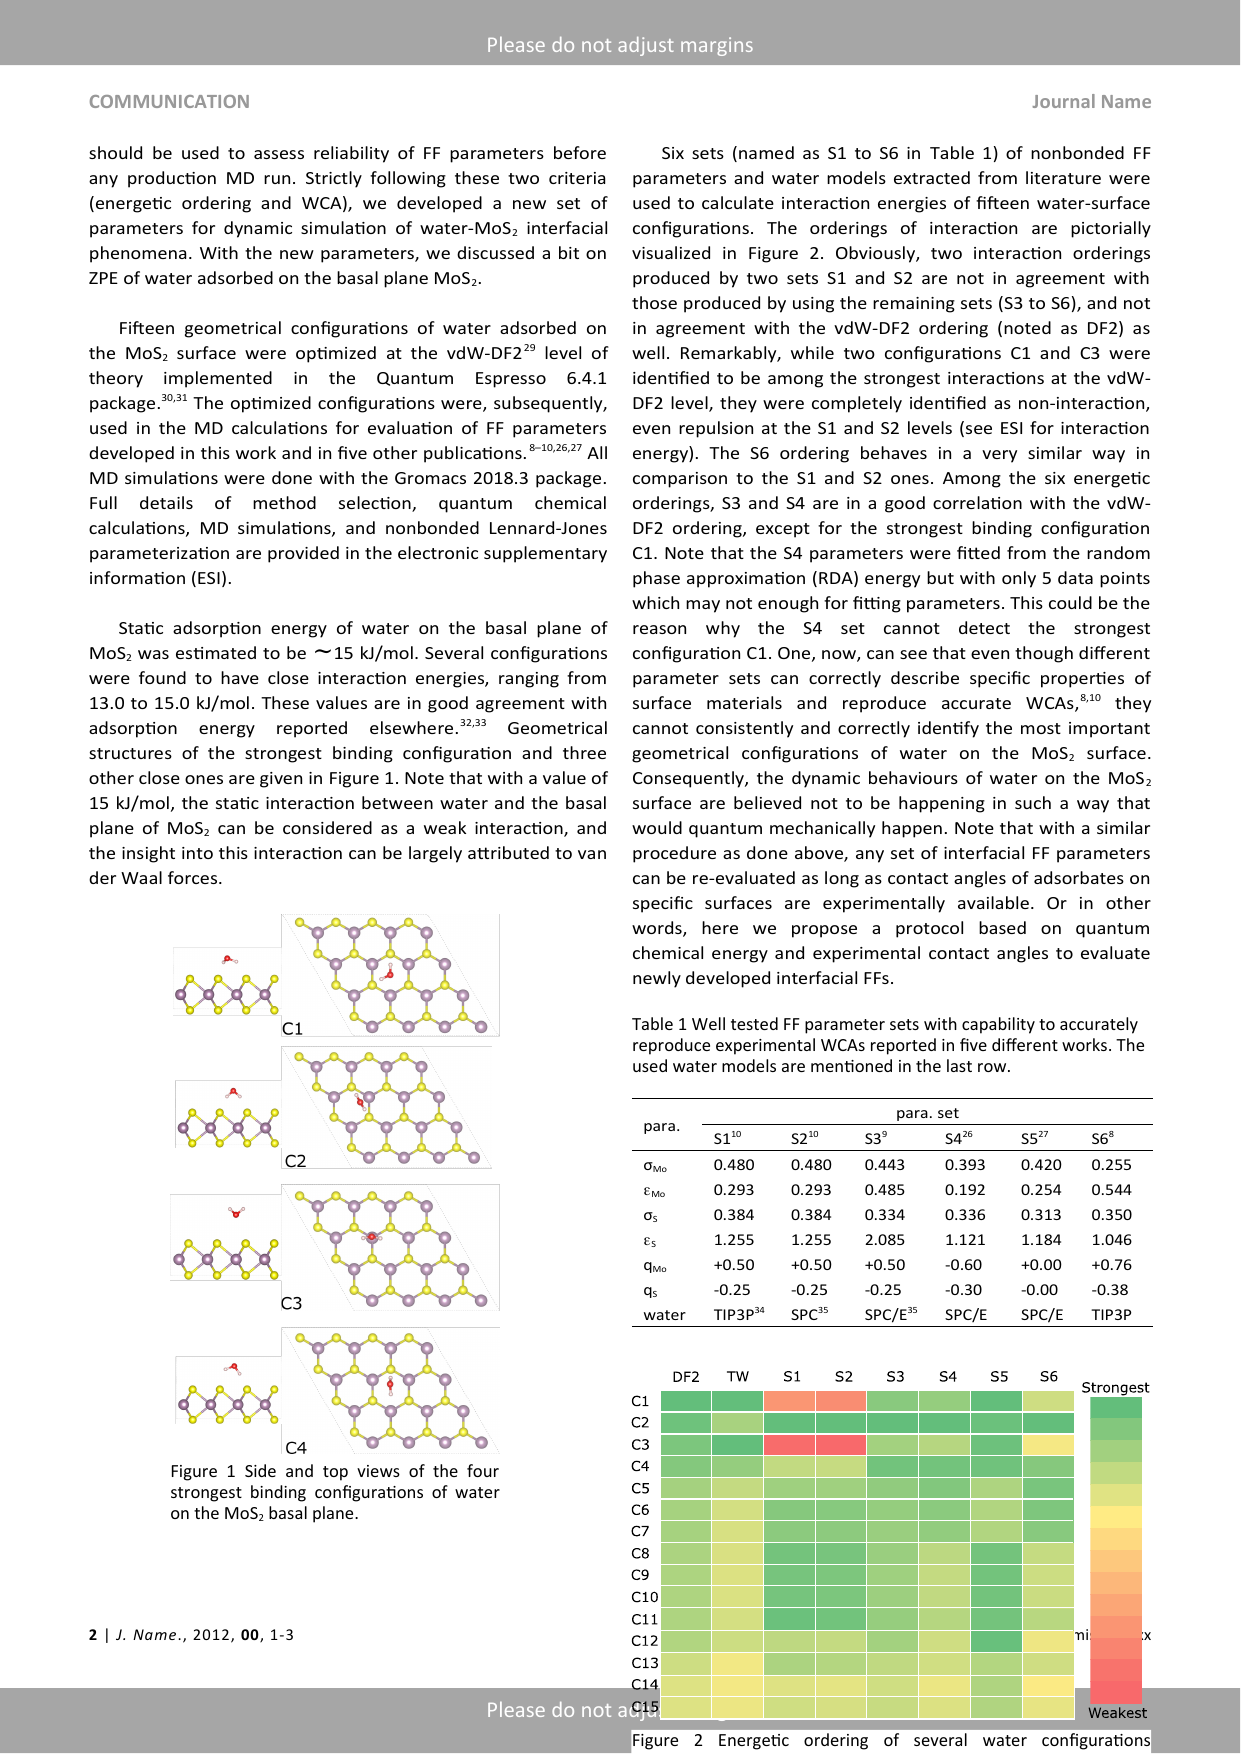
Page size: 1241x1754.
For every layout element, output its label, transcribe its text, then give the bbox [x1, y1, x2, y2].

table_cell TIP3P [1080, 1301, 1153, 1326]
table_cell Mo [632, 1176, 702, 1201]
table_cell 0.255 [1080, 1151, 1153, 1176]
table_cell 0.293 [780, 1176, 853, 1201]
text Static adsorption energy of water on the basal plane of MoS2 was estimated to be 15 kJ/mol. Several configurations were found to have close interaction energies, ranging from 13.0 to 15.0 kJ/mol. These values are in good agreement with adsorption energy reported elsewhere.32,33 Geometrical structures of the strongest binding configuration and three other close ones are given in Figure 1. Note that with a value of 15 kJ/mol, the static interaction between water and the basal plane of MoS2 can be considered as a weak interaction, and the insight into this interaction can be largely attributed to van der Waal forces. [89, 614, 608, 889]
table_cell -0.30 [934, 1276, 1009, 1301]
table_cell 0.485 [853, 1176, 934, 1201]
table_cell 0.393 [934, 1151, 1009, 1176]
table_cell -0.00 [1010, 1276, 1080, 1301]
table_cell S527 [1010, 1125, 1080, 1149]
table_cell S39 [853, 1125, 934, 1149]
table_cell +0.00 [1010, 1251, 1080, 1276]
table_cell S [632, 1226, 702, 1251]
table_cell 0.480 [702, 1151, 779, 1176]
table_cell 0.192 [934, 1176, 1009, 1201]
table_cell 0.420 [1010, 1151, 1080, 1176]
table_cell 1.255 [702, 1226, 779, 1251]
table_cell 0.384 [780, 1201, 853, 1226]
table_cell 0.480 [780, 1151, 853, 1176]
table_cell SPC/E [934, 1301, 1009, 1326]
table_cell 0.336 [934, 1201, 1009, 1226]
table_cell -0.38 [1080, 1276, 1153, 1301]
table_cell -0.25 [780, 1276, 853, 1301]
table_cell 0.254 [1010, 1176, 1080, 1201]
table_cell S110 [702, 1125, 779, 1149]
table_cell S210 [780, 1125, 853, 1149]
table_cell qMo [632, 1251, 702, 1276]
text Table 1 Well tested FF parameter sets with capability to accurately reproduce experimental WCAs reported in five different works. The used water models are mentioned in the last row. [632, 1014, 1152, 1077]
table_cell +0.50 [853, 1251, 934, 1276]
table_cell 0.544 [1080, 1176, 1153, 1201]
table_cell water [632, 1301, 702, 1326]
table_header para. set [702, 1099, 1153, 1123]
table_cell 1.121 [934, 1226, 1009, 1251]
picture [170, 914, 500, 1454]
table_cell S426 [934, 1125, 1009, 1149]
table_cell TIP3P34 [702, 1301, 779, 1326]
table_cell 1.184 [1010, 1226, 1080, 1251]
table_cell qS [632, 1276, 702, 1301]
table_cell 0.334 [853, 1201, 934, 1226]
table_cell -0.25 [702, 1276, 779, 1301]
text Six sets (named as S1 to S6 in Table 1) of nonbonded FF parameters and water models extracted from literature were used to calculate interaction energies of fifteen water-surface configurations. The orderings of interaction are pictorially visualized in Figure 2. Obviously, two interaction orderings produced by two sets S1 and S2 are not in agreement with those produced by using the remaining sets (S3 to S6), and not in agreement with the vdW-DF2 ordering (noted as DF2) as well. Remarkably, while two configurations C1 and C3 were identified to be among the strongest interactions at the vdW-DF2 level, they were completely identified as non-interaction, even repulsion at the S1 and S2 levels (see ESI for interaction energy). The S6 ordering behaves in a very similar way in comparison to the S1 and S2 ones. Among the six energetic orderings, S3 and S4 are in a good correlation with the vdW-DF2 ordering, except for the strongest binding configuration C1. Note that the S4 parameters were fitted from the random phase approximation (RDA) energy but with only 5 data points which may not enough for fitting parameters. This could be the reason why the S4 set cannot detect the strongest configuration C1. One, now, can see that even though different parameter sets can correctly describe specific properties of surface materials and reproduce accurate WCAs,8,10 they cannot consistently and correctly identify the most important geometrical configurations of water on the MoS2 surface. Consequently, the dynamic behaviours of water on the MoS2 surface are believed not to be happening in such a way that would quantum mechanically happen. Note that with a similar procedure as done above, any set of interfacial FF parameters can be re-evaluated as long as contact angles of adsorbates on specific surfaces are experimentally available. Or in other words, here we propose a protocol based on quantum chemical energy and experimental contact angles to evaluate newly developed interfacial FFs. [632, 139, 1152, 989]
table_cell SPC/E [1010, 1301, 1080, 1326]
table_cell σMo [632, 1151, 702, 1176]
table_cell +0.76 [1080, 1251, 1153, 1276]
table_cell SPC/E35 [853, 1301, 934, 1326]
table_header para. [632, 1099, 702, 1149]
table_cell 0.384 [702, 1201, 779, 1226]
table_cell 2.085 [853, 1226, 934, 1251]
table_cell 0.350 [1080, 1201, 1153, 1226]
table_cell 0.313 [1010, 1201, 1080, 1226]
table_cell SPC35 [780, 1301, 853, 1326]
table_cell 0.443 [853, 1151, 934, 1176]
table_cell -0.25 [853, 1276, 934, 1301]
text Fifteen geometrical configurations of water adsorbed on the MoS2 surface were optimized at the vdW-DF229 level of theory implemented in the Quantum Espresso 6.4.1 package.30,31 The optimized configurations were, subsequently, used in the MD calculations for evaluation of FF parameters developed in this work and in five other publications.8–10,26,27 All MD simulations were done with the Gromacs 2018.3 package. Full details of method selection, quantum chemical calculations, MD simulations, and nonbonded Lennard-Jones parameterization are provided in the electronic supplementary information (ESI). [89, 314, 608, 589]
table_cell +0.50 [780, 1251, 853, 1276]
table_cell +0.50 [702, 1251, 779, 1276]
table_cell S68 [1080, 1125, 1153, 1149]
table_cell σS [632, 1201, 702, 1226]
table_cell 1.255 [780, 1226, 853, 1251]
table_cell 1.046 [1080, 1226, 1153, 1251]
table_cell 0.293 [702, 1176, 779, 1201]
table_cell -0.60 [934, 1251, 1009, 1276]
